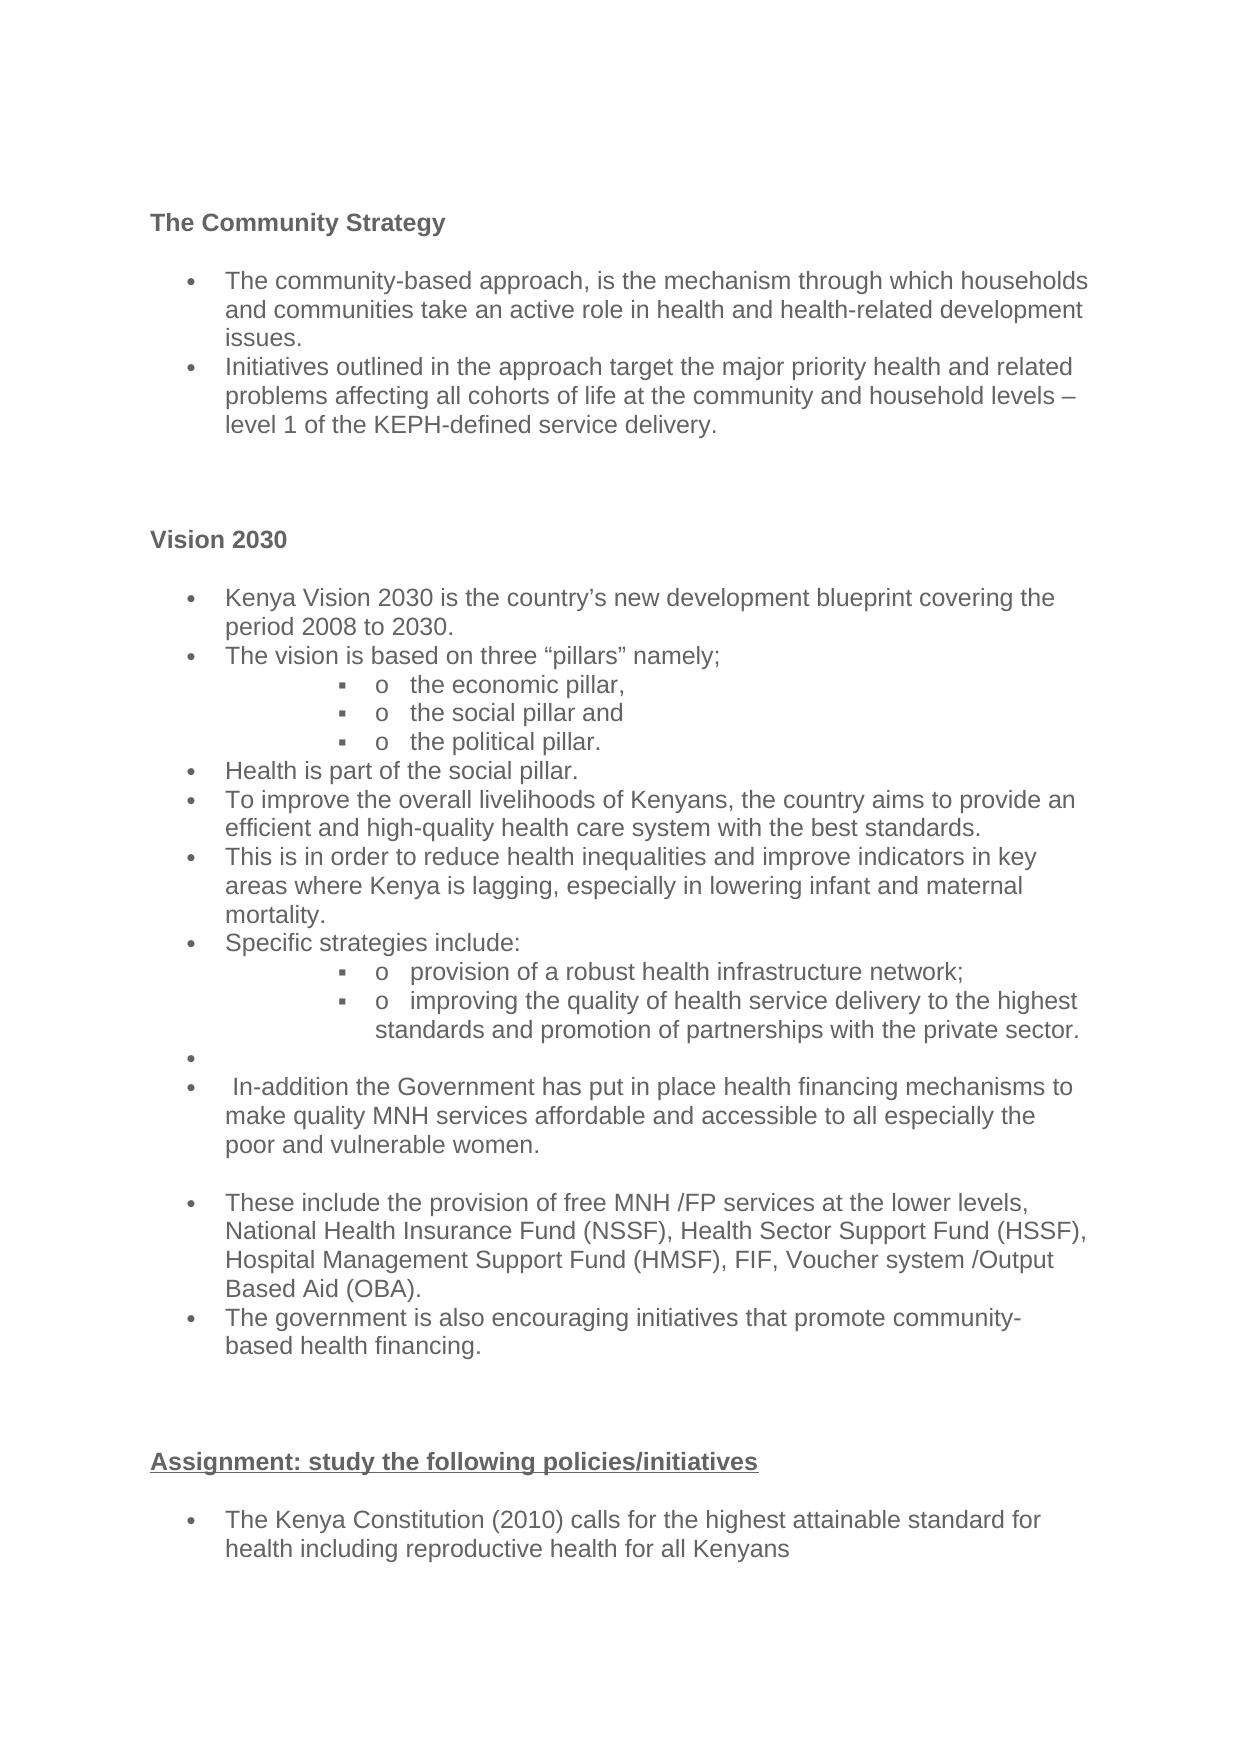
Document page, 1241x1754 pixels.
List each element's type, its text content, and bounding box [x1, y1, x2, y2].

list o the political pillar. [337, 727, 1090, 756]
list The government is also encouraging initiatives that promote community-based health financing. [187, 1302, 1090, 1360]
text Vision 2030 [150, 525, 1090, 554]
list These include the provision of free MNH /FP services at the lower levels, National Health Insurance Fund (NSSF), Health Sector Support Fund (HSSF), Hospital Management Support Fund (HMSF), FIF, Voucher system /Output Based Aid (OBA). [187, 1187, 1090, 1302]
list Initiatives outlined in the approach target the major priority health and related problems affecting all cohorts of life at the community and household levels – level 1 of the KEPH-defined service delivery. [187, 352, 1090, 438]
list This is in order to reduce health inequalities and improve indicators in key areas where Kenya is lagging, especially in lowering infant and maternal mortality. [187, 842, 1090, 928]
list The vision is based on three “pillars” namely; [187, 641, 1090, 669]
list Specific strategies include: [187, 928, 1090, 957]
list o the social pillar and [337, 698, 1090, 727]
list In-addition the Government has put in place health financing mechanisms to make quality MNH services affordable and accessible to all especially the poor and vulnerable women. [187, 1072, 1090, 1158]
list To improve the overall livelihoods of Kenyans, the country aims to provide an efficient and high-quality health care system with the best standards. [187, 784, 1090, 842]
list o improving the quality of health service delivery to the highest standards and promotion of partnerships with the private sector. [337, 986, 1090, 1043]
list Kenya Vision 2030 is the country’s new development blueprint covering the period 2008 to 2030. [187, 583, 1090, 641]
list Health is part of the social pillar. [187, 756, 1090, 784]
list The Kenya Constitution (2010) calls for the highest attainable standard for health including reproductive health for all Kenyans [187, 1505, 1090, 1562]
list o provision of a robust health infrastructure network; [337, 957, 1090, 986]
list o the economic pillar, [337, 669, 1090, 698]
list The community-based approach, is the mechanism through which households and communities take an active role in health and health-related development issues. [187, 266, 1090, 352]
text The Community Strategy [150, 208, 1090, 237]
text Assignment: study the following policies/initiatives [150, 1447, 1090, 1476]
